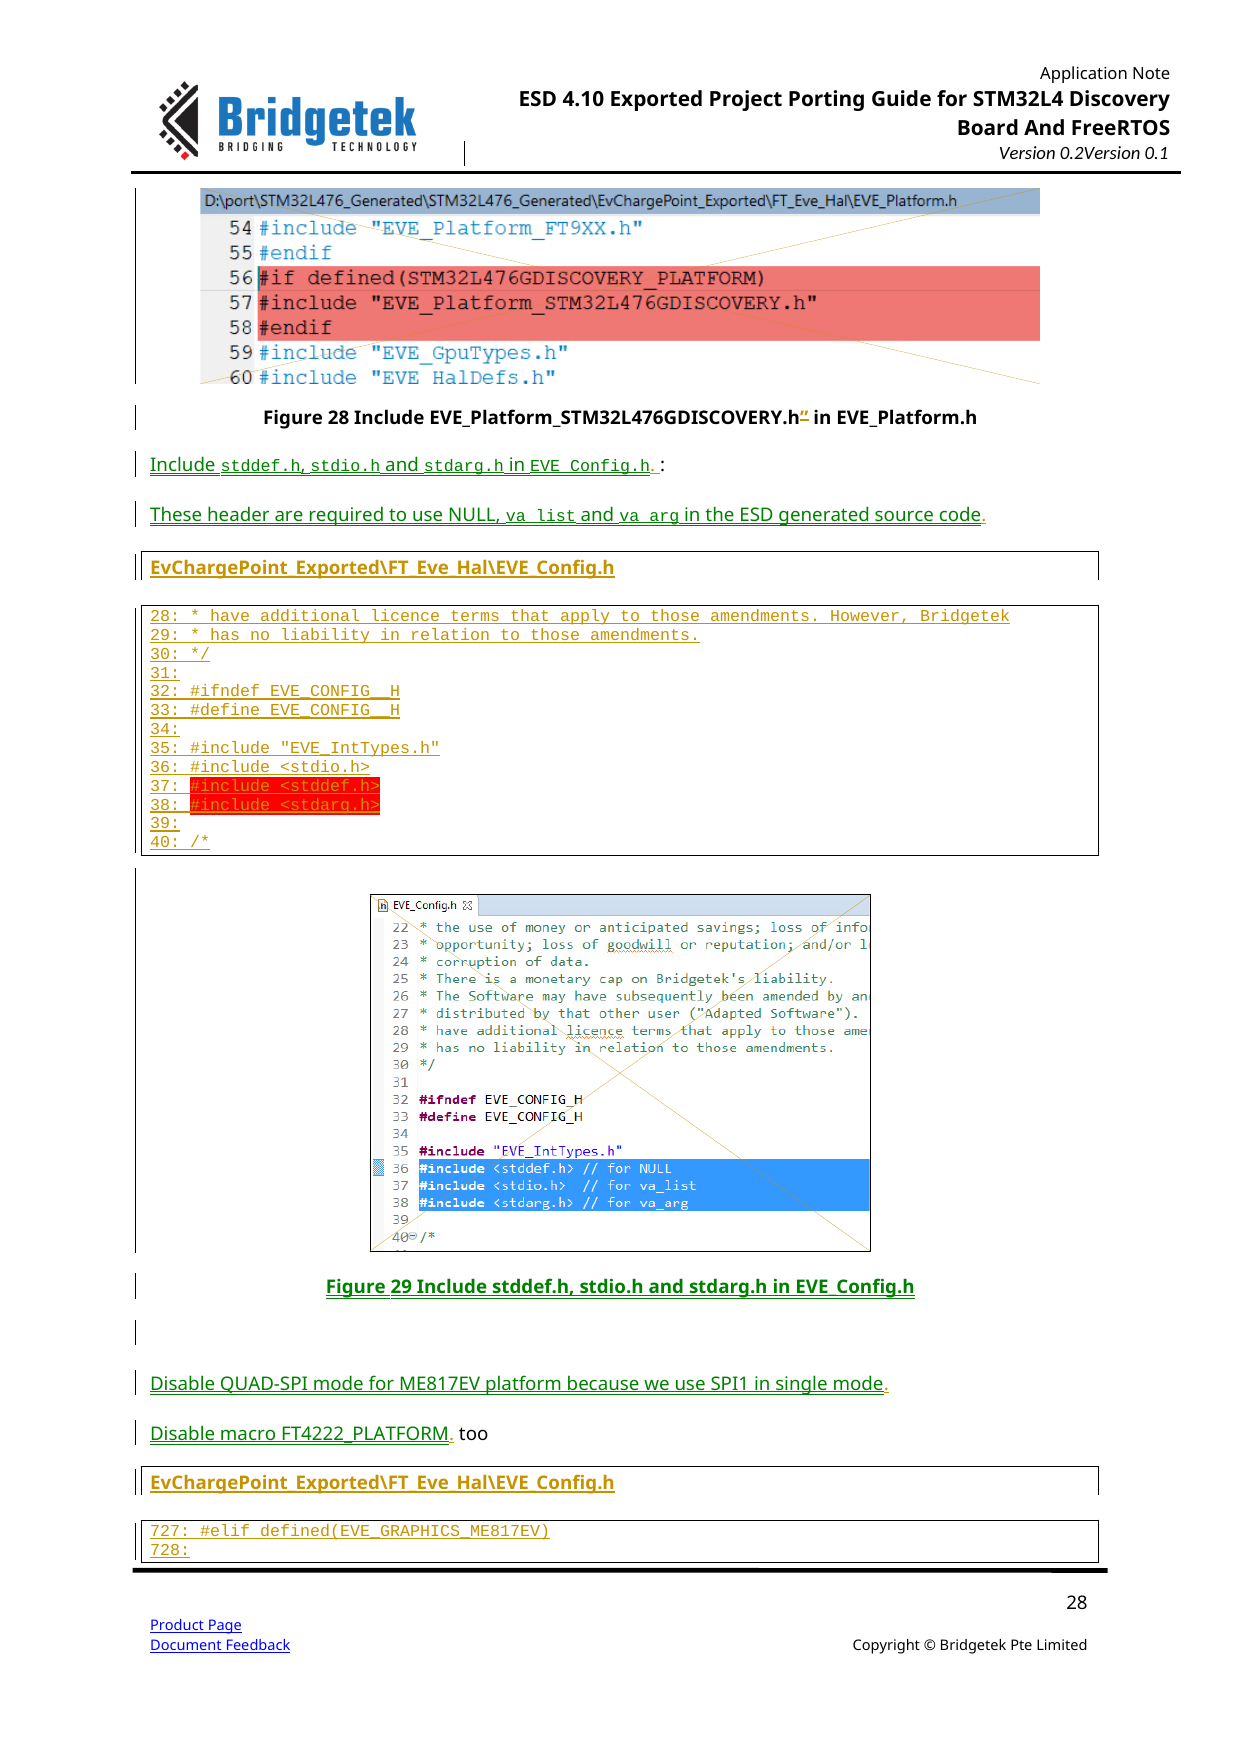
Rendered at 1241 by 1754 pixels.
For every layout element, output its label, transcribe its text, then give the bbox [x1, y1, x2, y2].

picture [372, 895, 868, 1072]
picture [200, 189, 615, 383]
picture [625, 189, 1040, 383]
picture [372, 1074, 868, 1251]
picture [150, 73, 422, 163]
picture [622, 897, 870, 1250]
picture [371, 897, 618, 1249]
picture [205, 287, 1036, 384]
text Figure 28 Include EVE_Platform_STM32L476GDISCOVERY.h in EVE_Platform.h [150, 405, 1090, 430]
picture [205, 188, 1035, 285]
